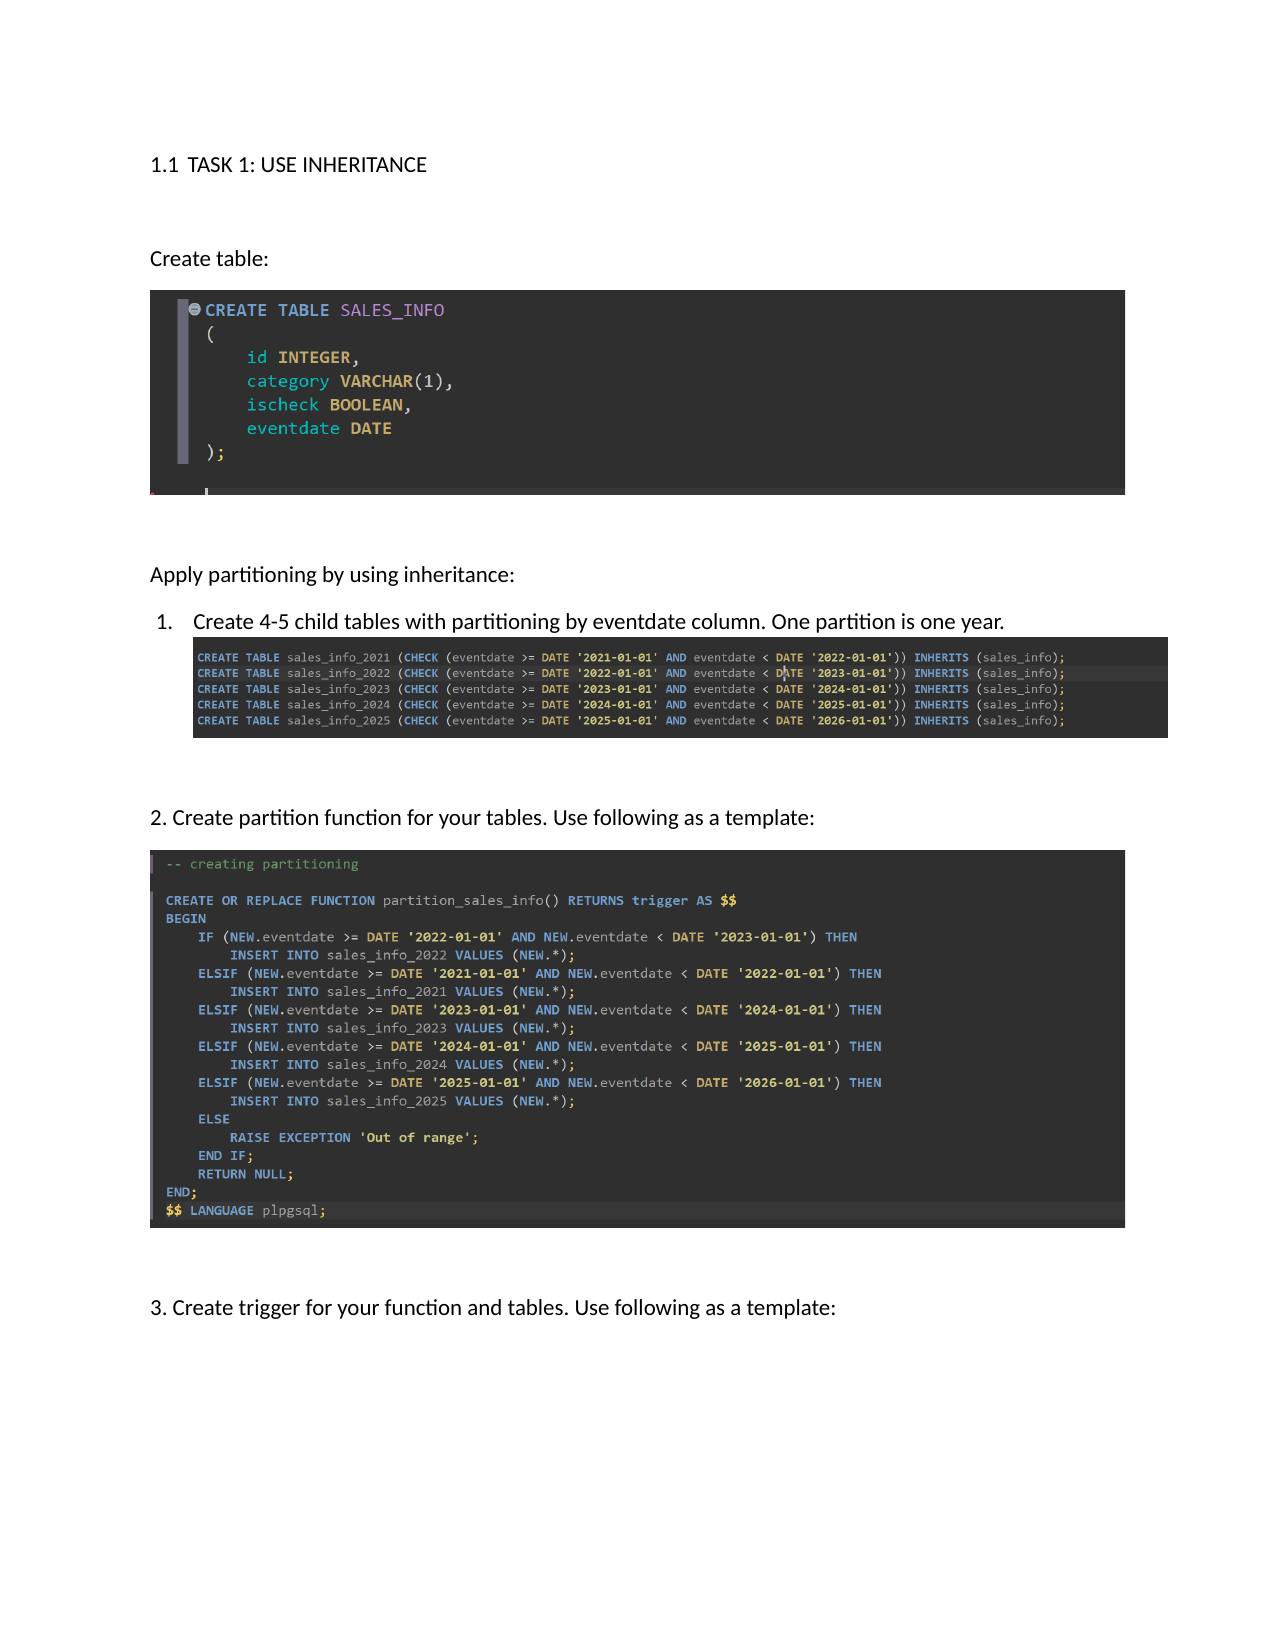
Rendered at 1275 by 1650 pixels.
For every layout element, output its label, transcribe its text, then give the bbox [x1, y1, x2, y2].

picture [150, 850, 1125, 1228]
list TASK 1: USE INHERITANCE [150, 150, 1125, 178]
list Create 4-5 child tables with partitioning by eventdate column. One partition is one year. [156, 607, 1125, 636]
text Create table: [150, 244, 1125, 272]
text 3. Create trigger for your function and tables. Use following as a template: [150, 1293, 1125, 1322]
text 2. Create partition function for your tables. Use following as a template: [150, 803, 1125, 831]
picture [193, 637, 1168, 738]
picture [150, 290, 1125, 495]
text Apply partitioning by using inheritance: [150, 561, 1125, 589]
